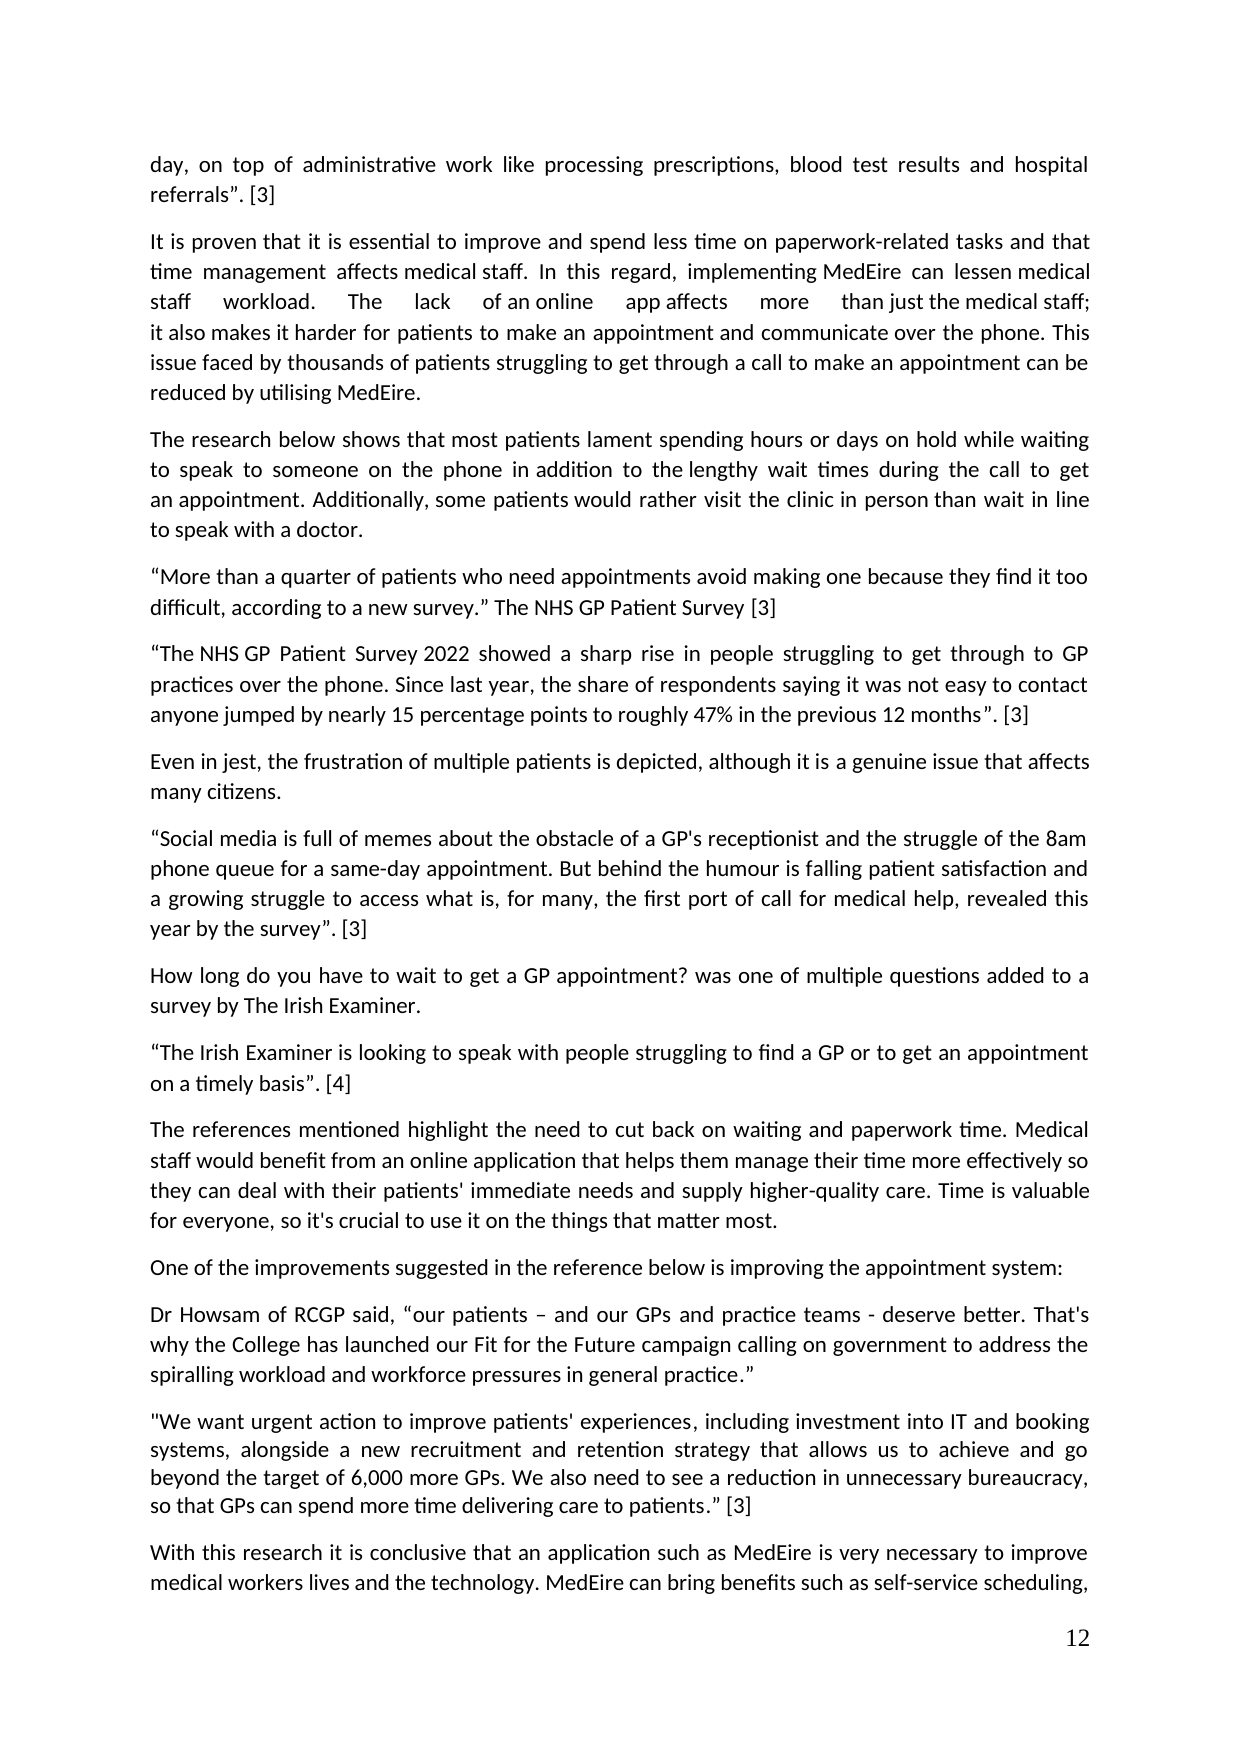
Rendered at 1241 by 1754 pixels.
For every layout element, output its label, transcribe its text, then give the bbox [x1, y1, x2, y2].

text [150, 150, 1090, 208]
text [150, 1538, 1090, 1596]
text The references mentioned highlight the need to cut back on waiting and paperwork time. Medical staff would benefit from an online application that helps them manage their time more effectively so they can deal with their patients' immediate needs and supply higher-quality care. Time is valuable for everyone, so it's crucial to use it on the things that matter most. [150, 1116, 1090, 1234]
text “The Irish Examiner is looking to speak with people struggling to find a GP or to get an appointment on a timely basis”. [4] [150, 1038, 1090, 1097]
text “Social media is full of memes about the obstacle of a GP's receptionist and the struggle of the 8am phone queue for a same-day appointment. But behind the humour is falling patient satisfaction and a growing struggle to access what is, for many, the first port of call for medical help, revealed this year by the survey”. [3] [150, 824, 1090, 943]
text The research below shows that most patients lament spending hours or days on hold while waiting to speak to someone on the phone in addition to the lengthy wait times during the call to get an appointment. Additionally, some patients would rather visit the clinic in person than wait in line to speak with a doctor. [150, 425, 1090, 544]
text It is proven that it is essential to improve and spend less time on paperwork-related tasks and that time management affects medical staff. In this regard, implementing MedEire can lessen medical staff workload. The lack of an online app affects more than just the medical staff; it also makes it harder for patients to make an appointment and communicate over the phone. This issue faced by thousands of patients struggling to get through a call to make an appointment can be reduced by utilising MedEire. [150, 227, 1090, 406]
text “The NHS GP Patient Survey 2022 showed a sharp rise in people struggling to get through to GP practices over the phone. Since last year, the share of respondents saying it was not easy to contact anyone jumped by nearly 15 percentage points to roughly 47% in the previous 12 months”. [3] [150, 639, 1090, 728]
text Even in jest, the frustration of multiple patients is depicted, although it is a genuine issue that affects many citizens. [150, 747, 1090, 805]
text One of the improvements suggested in the reference below is improving the appointment system: [150, 1253, 1090, 1281]
text How long do you have to wait to get a GP appointment? was one of multiple questions added to a survey by The Irish Examiner. [150, 961, 1090, 1020]
text "We want urgent action to improve patients' experiences, including investment into IT and booking systems, alongside a new recruitment and retention strategy that allows us to achieve and go beyond the target of 6,000 more GPs. We also need to see a reduction in unnecessary bureaucracy, so that GPs can spend more time delivering care to patients.” [3] [150, 1407, 1090, 1519]
text “More than a quarter of patients who need appointments avoid making one because they find it too difficult, according to a new survey.” The NHS GP Patient Survey [3] [150, 562, 1090, 621]
text Dr Howsam of RCGP said, “our patients – and our GPs and practice teams - deserve better. That's why the College has launched our Fit for the Future campaign calling on government to address the spiralling workload and workforce pressures in general practice.” [150, 1300, 1090, 1388]
